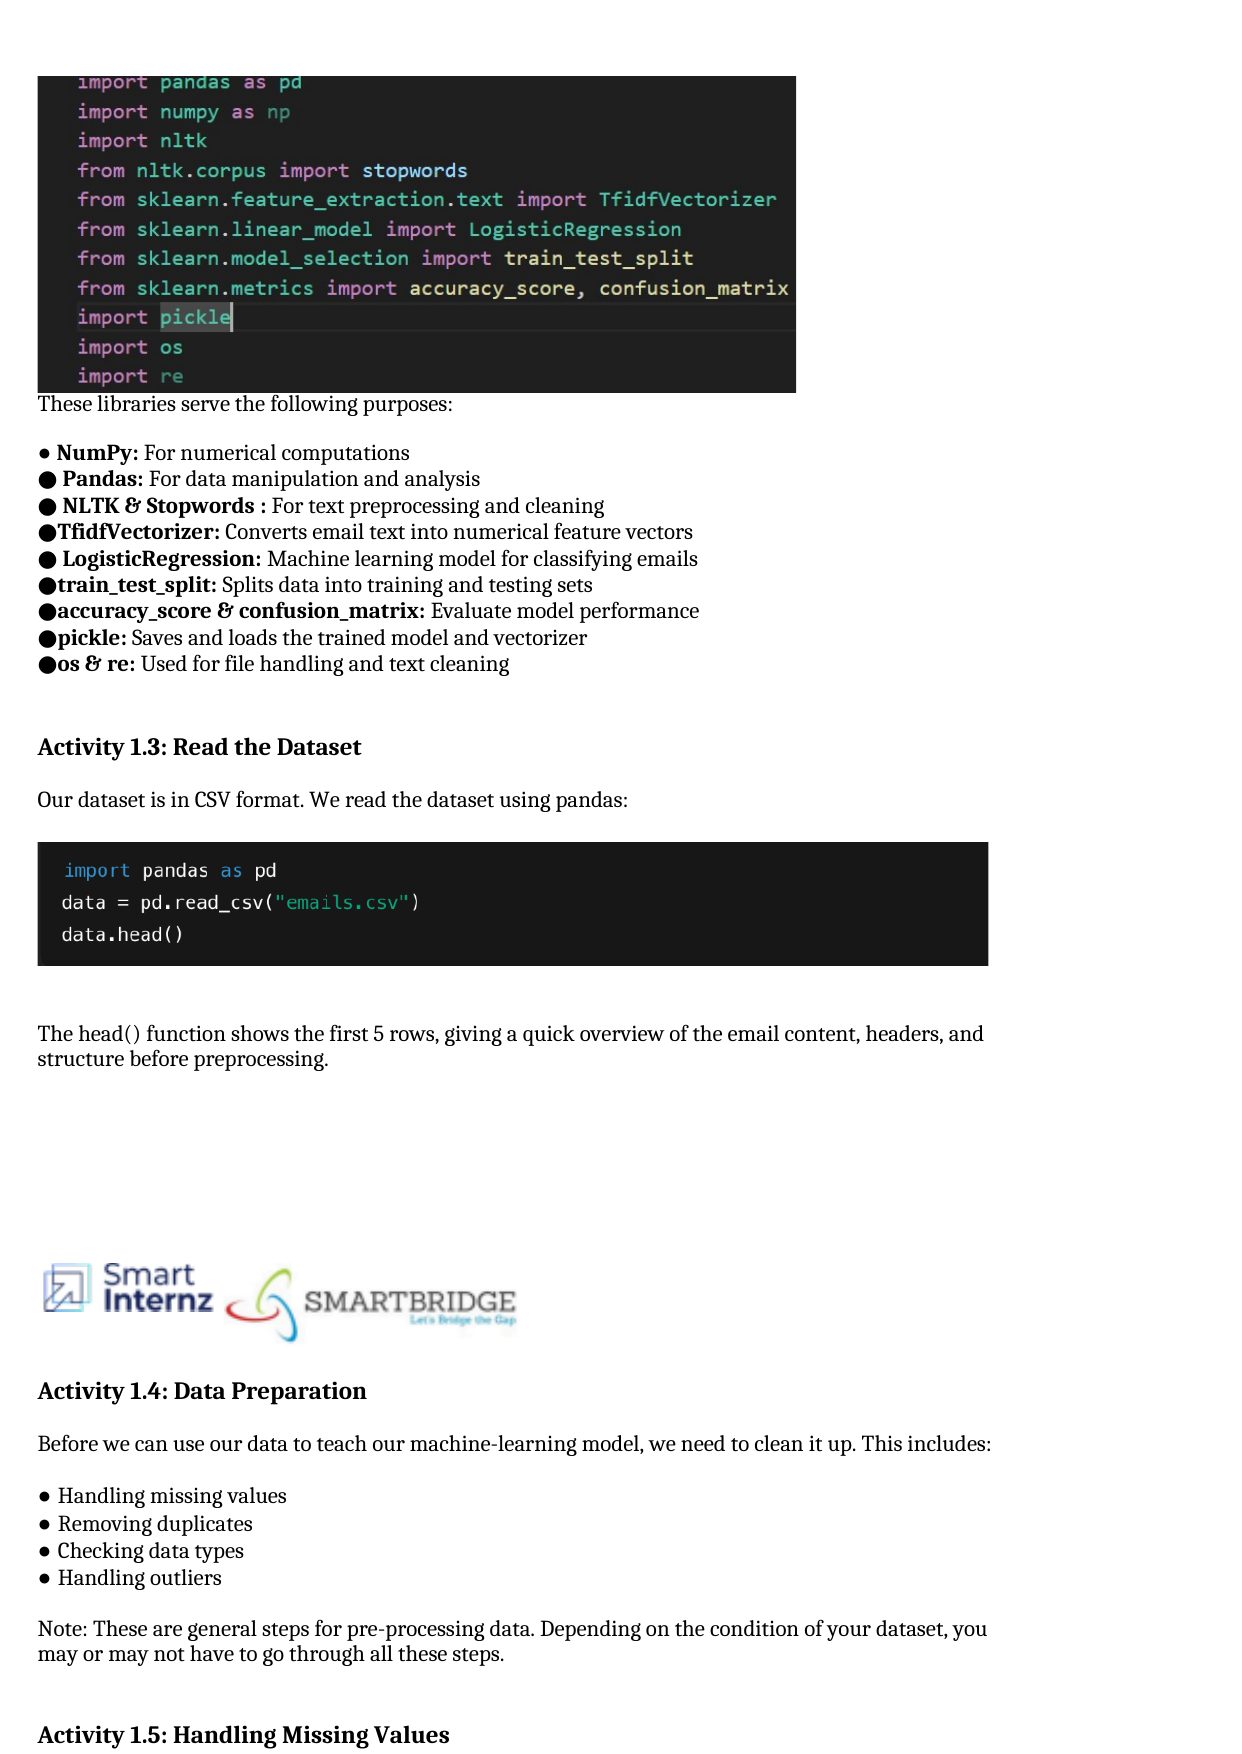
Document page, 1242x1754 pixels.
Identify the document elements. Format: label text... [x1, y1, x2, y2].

text ● NumPy: For numerical computations [37, 439, 1197, 466]
text ● NLTK & Stopwords : For text preprocessing and cleaning [37, 492, 1197, 519]
text ● Checking data types [37, 1537, 1197, 1564]
text ●accuracy_score & confusion_matrix: Evaluate model performance [37, 598, 1197, 625]
text These libraries serve the following purposes: [37, 392, 1197, 416]
text Note: These are general steps for pre-processing data. Depending on the condition of your dataset, you may or may not have to go through all these steps. [37, 1616, 1027, 1668]
picture [40, 1263, 218, 1312]
text Activity 1.4: Data Preparation [37, 1377, 1197, 1406]
text ● Handling outliers [37, 1564, 1197, 1591]
text Activity 1.3: Read the Dataset [37, 733, 1197, 762]
text ● Handling missing values [37, 1482, 1197, 1509]
text ●TfidfVectorizer: Converts email text into numerical feature vectors [37, 519, 1197, 545]
picture [37, 76, 797, 393]
text ● Pandas: For data manipulation and analysis [37, 466, 1197, 492]
text Activity 1.5: Handling Missing Values [37, 1723, 1197, 1748]
text ●train_test_split: Splits data into training and testing sets [37, 572, 1197, 598]
text Before we can use our data to teach our machine-learning model, we need to clean it up. This includes: [37, 1431, 1056, 1457]
picture [223, 1263, 521, 1348]
picture [37, 842, 989, 966]
text ● Removing duplicates [37, 1509, 1197, 1537]
text ●os & re: Used for file handling and text cleaning [37, 651, 1197, 678]
text Our dataset is in CSV format. We read the dataset using pandas: [37, 787, 1197, 813]
text ●pickle: Saves and loads the trained model and vectorizer [37, 625, 1197, 651]
text ● LogisticRegression: Machine learning model for classifying emails [37, 545, 1197, 572]
text The head() function shows the first 5 rows, giving a quick overview of the email content, headers, and structure before preprocessing. [37, 1021, 1051, 1072]
